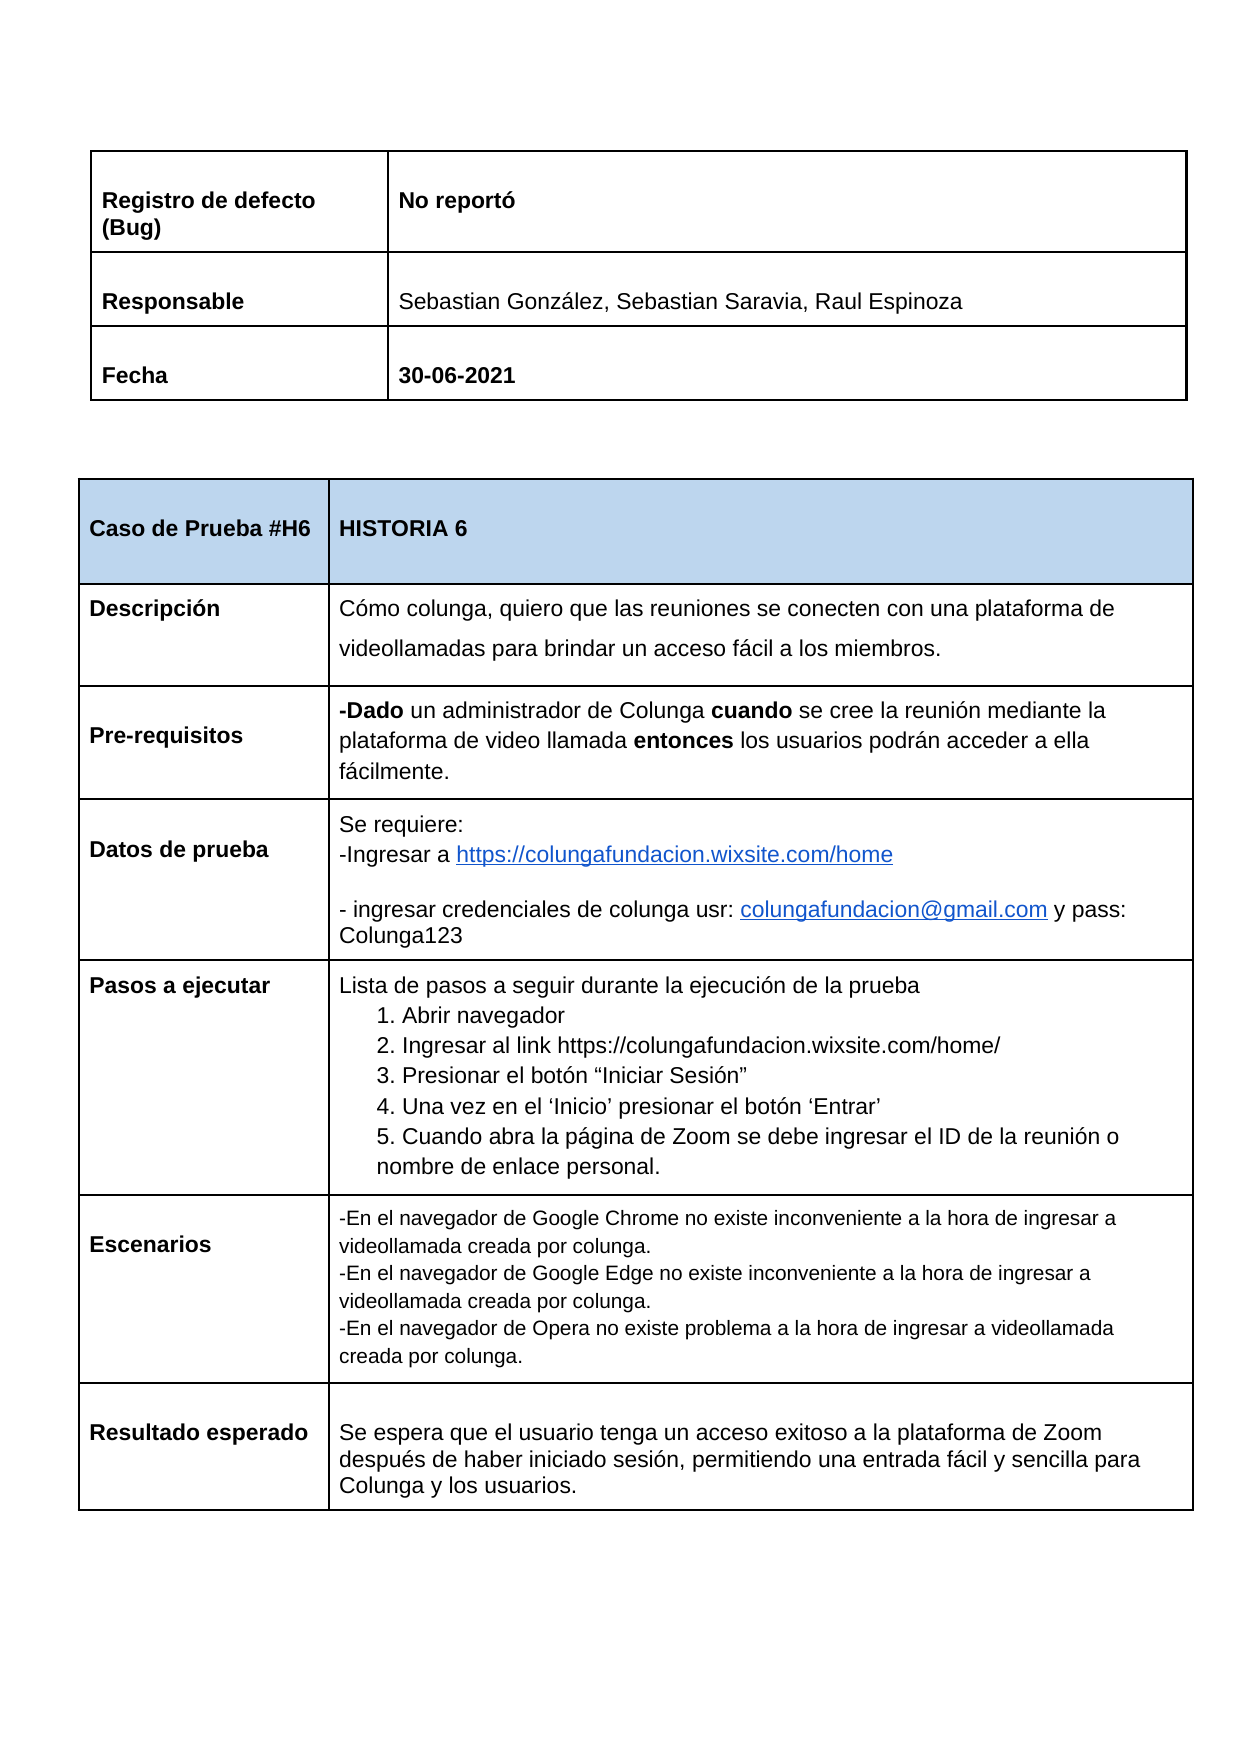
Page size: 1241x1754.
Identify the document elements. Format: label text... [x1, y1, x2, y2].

table_cell Se espera que el usuario tenga un acceso exitoso a la plataforma de Zoom después de haber iniciado sesión, permitiendo una entrada fácil y sencilla para Colunga y los usuarios. [330, 1384, 1192, 1509]
table_cell Lista de pasos a seguir durante la ejecución de la prueba 1. Abrir navegador 2. Ingresar al link https://colungafundacion.wixsite.com/home/ 3. Presionar el botón “Iniciar Sesión” 4. Una vez en el ‘Inicio’ presionar el botón ‘Entrar’ 5. Cuando abra la página de Zoom se debe ingresar el ID de la reunión o nombre de enlace personal. [330, 961, 1192, 1194]
table_cell Registro de defecto (Bug) [92, 152, 387, 251]
table_cell 30-06-2021 [389, 327, 1185, 399]
table_header HISTORIA 6 [330, 480, 1192, 583]
table_cell Pasos a ejecutar [80, 961, 328, 1194]
table_cell Fecha [92, 327, 387, 399]
table_cell -Dado un administrador de Colunga cuando se cree la reunión mediante la plataforma de video llamada entonces los usuarios podrán acceder a ella fácilmente. [330, 687, 1192, 798]
table_cell Escenarios [80, 1196, 328, 1382]
table_cell Resultado esperado [80, 1384, 328, 1509]
table_cell -En el navegador de Google Chrome no existe inconveniente a la hora de ingresar a videollamada creada por colunga. -En el navegador de Google Edge no existe inconveniente a la hora de ingresar a videollamada creada por colunga. -En el navegador de Opera no existe problema a la hora de ingresar a videollamada creada por colunga. [330, 1196, 1192, 1382]
table_cell Descripción [80, 585, 328, 685]
table_header Caso de Prueba #H6 [80, 480, 328, 583]
table_cell Responsable [92, 253, 387, 325]
table_cell Cómo colunga, quiero que las reuniones se conecten con una plataforma de videollamadas para brindar un acceso fácil a los miembros. [330, 585, 1192, 685]
table_cell Datos de prueba [80, 800, 328, 959]
table_cell No reportó [389, 152, 1185, 251]
table_cell Se requiere: -Ingresar a https://colungafundacion.wixsite.com/home - ingresar credenciales de colunga usr: colungafundacion@gmail.com y pass: Colunga123 [330, 800, 1192, 959]
table_cell Pre-requisitos [80, 687, 328, 798]
table_cell Sebastian González, Sebastian Saravia, Raul Espinoza [389, 253, 1185, 325]
